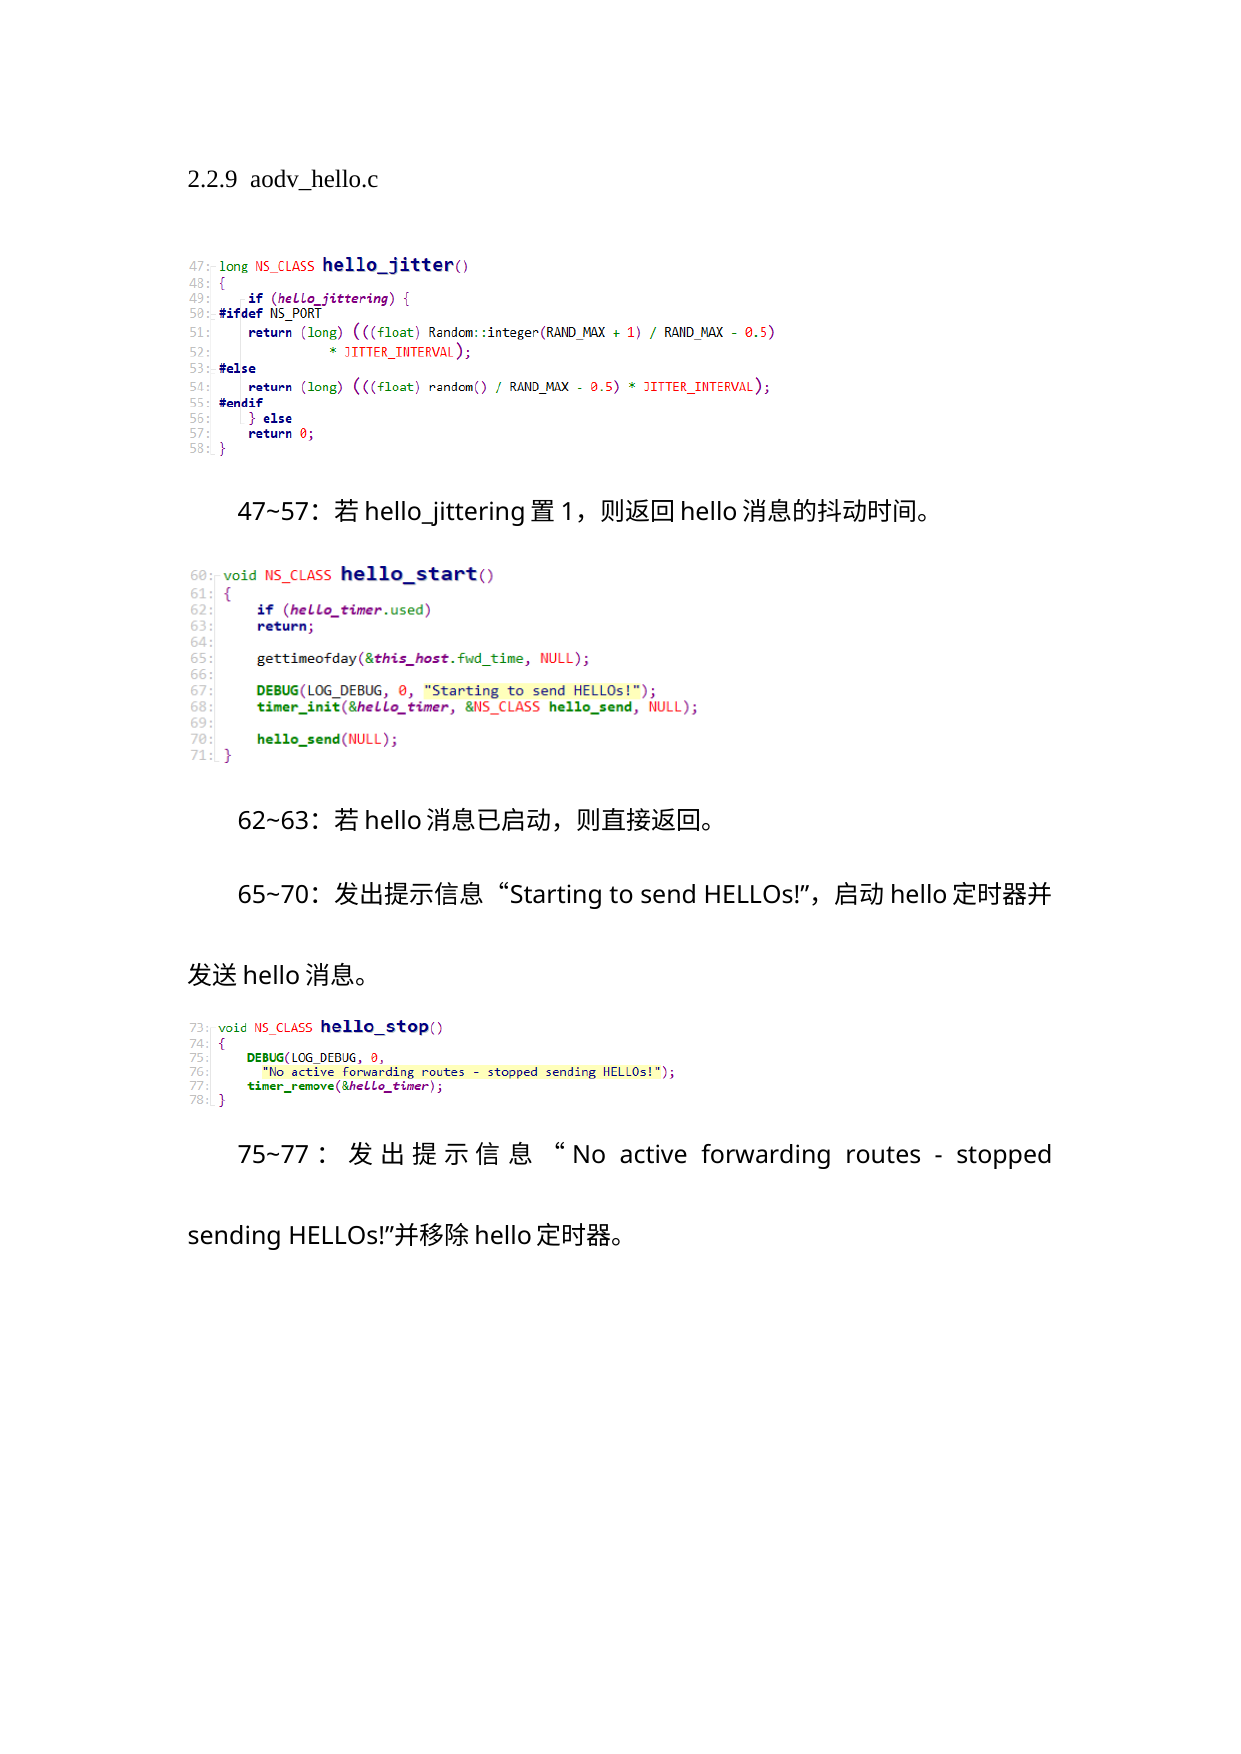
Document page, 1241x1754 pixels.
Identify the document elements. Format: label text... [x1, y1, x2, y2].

picture [187, 1020, 676, 1108]
text 47~57：若hello_jittering置1，则返回hello消息的抖动时间。 [187, 477, 1053, 542]
subtitle 2.2.9 aodv_hello.c [187, 162, 1053, 194]
text 75~77：发出提示信息“No active forwarding routes - stopped sending HELLOs!”并移除hello定时器。 [187, 1120, 1053, 1266]
picture [187, 564, 701, 765]
text 65~70：发出提示信息“Starting to send HELLOs!”，启动hello定时器并发送hello消息。 [187, 860, 1053, 1006]
picture [187, 256, 776, 457]
text 62~63：若hello消息已启动，则直接返回。 [187, 786, 1053, 851]
